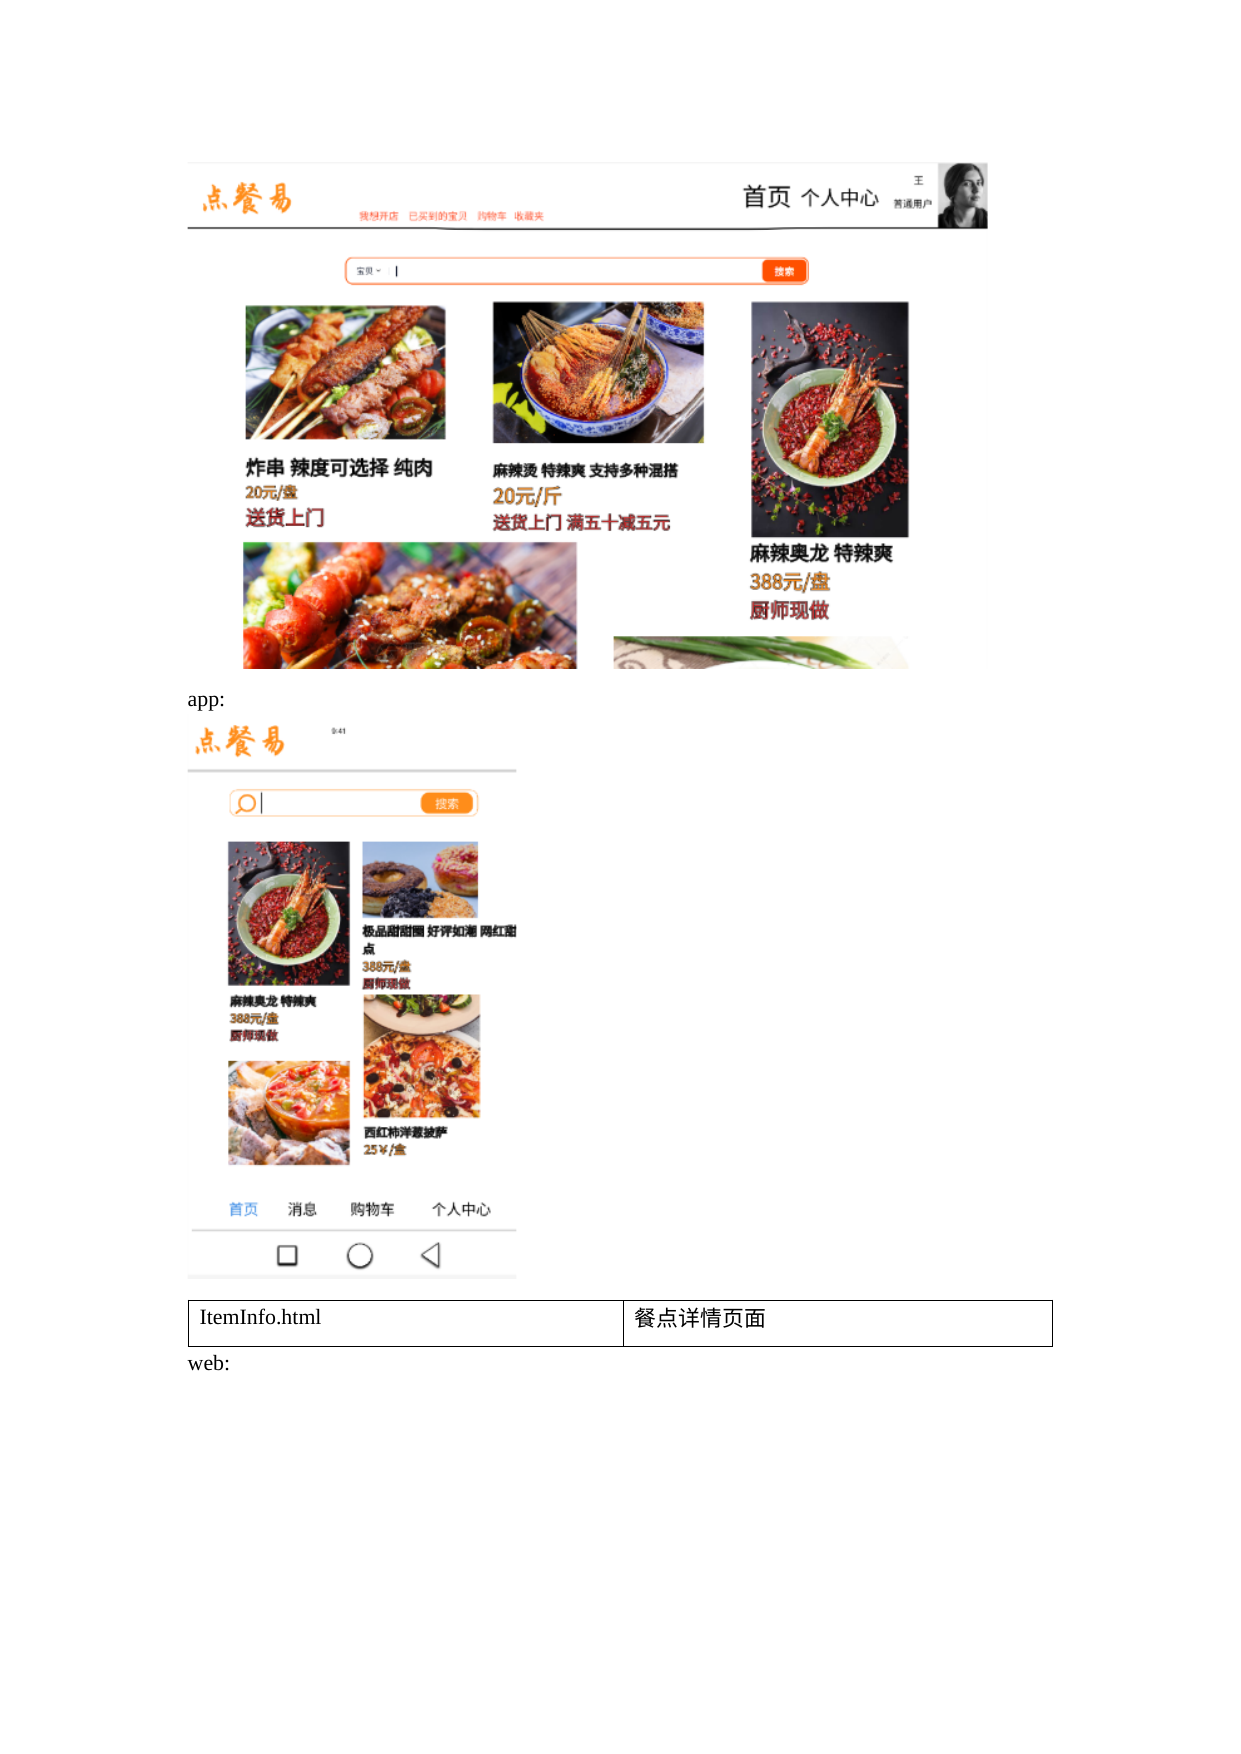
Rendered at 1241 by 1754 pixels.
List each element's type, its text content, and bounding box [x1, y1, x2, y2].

table_header ItemInfo.html [189, 1301, 623, 1346]
table_header 餐点详情页面 [624, 1301, 1052, 1346]
text app: [187, 682, 1053, 714]
picture [187, 162, 988, 669]
picture [187, 714, 517, 1279]
text web: [187, 1347, 1053, 1379]
